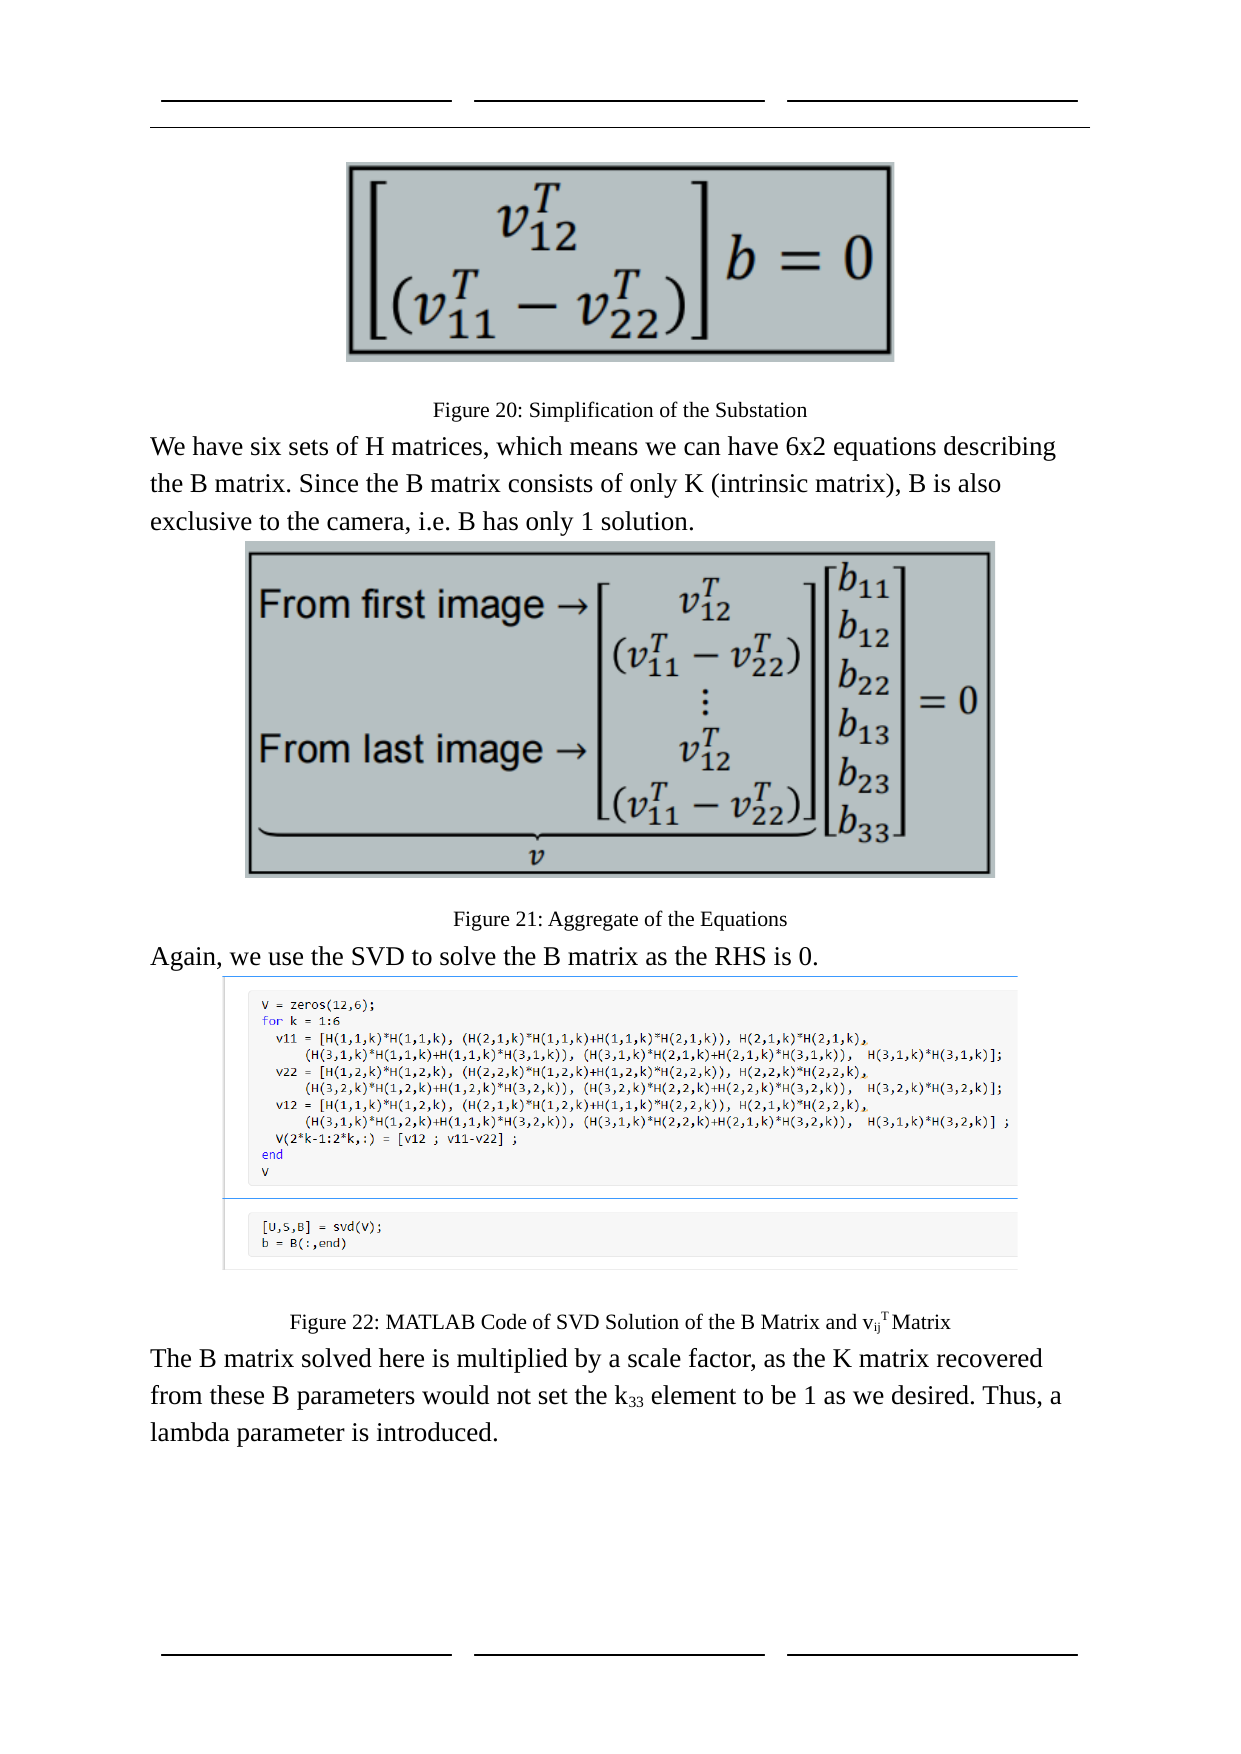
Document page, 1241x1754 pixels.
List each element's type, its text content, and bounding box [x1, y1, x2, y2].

text The B matrix solved here is multiplied by a scale factor, as the K matrix recovered from these B parameters would not set the k33 element to be 1 as we desired. Thus, a lambda parameter is introduced. [150, 1341, 1090, 1448]
text Figure 22: MATLAB Code of SVD Solution of the B Matrix and vijT Matrix [150, 1305, 1090, 1338]
picture [346, 162, 895, 362]
text Figure 20: Simplification of the Substation [150, 393, 1090, 426]
text Figure 21: Aggregate of the Equations [150, 903, 1090, 935]
text Again, we use the SVD to solve the B matrix as the RHS is 0. [150, 939, 1090, 972]
text We have six sets of H matrices, which means we can have 6x2 equations describing the B matrix. Since the B matrix consists of only K (intrinsic matrix), B is also exclusive to the camera, i.e. B has only 1 solution. [150, 430, 1090, 537]
picture [222, 976, 1018, 1270]
picture [245, 541, 995, 878]
